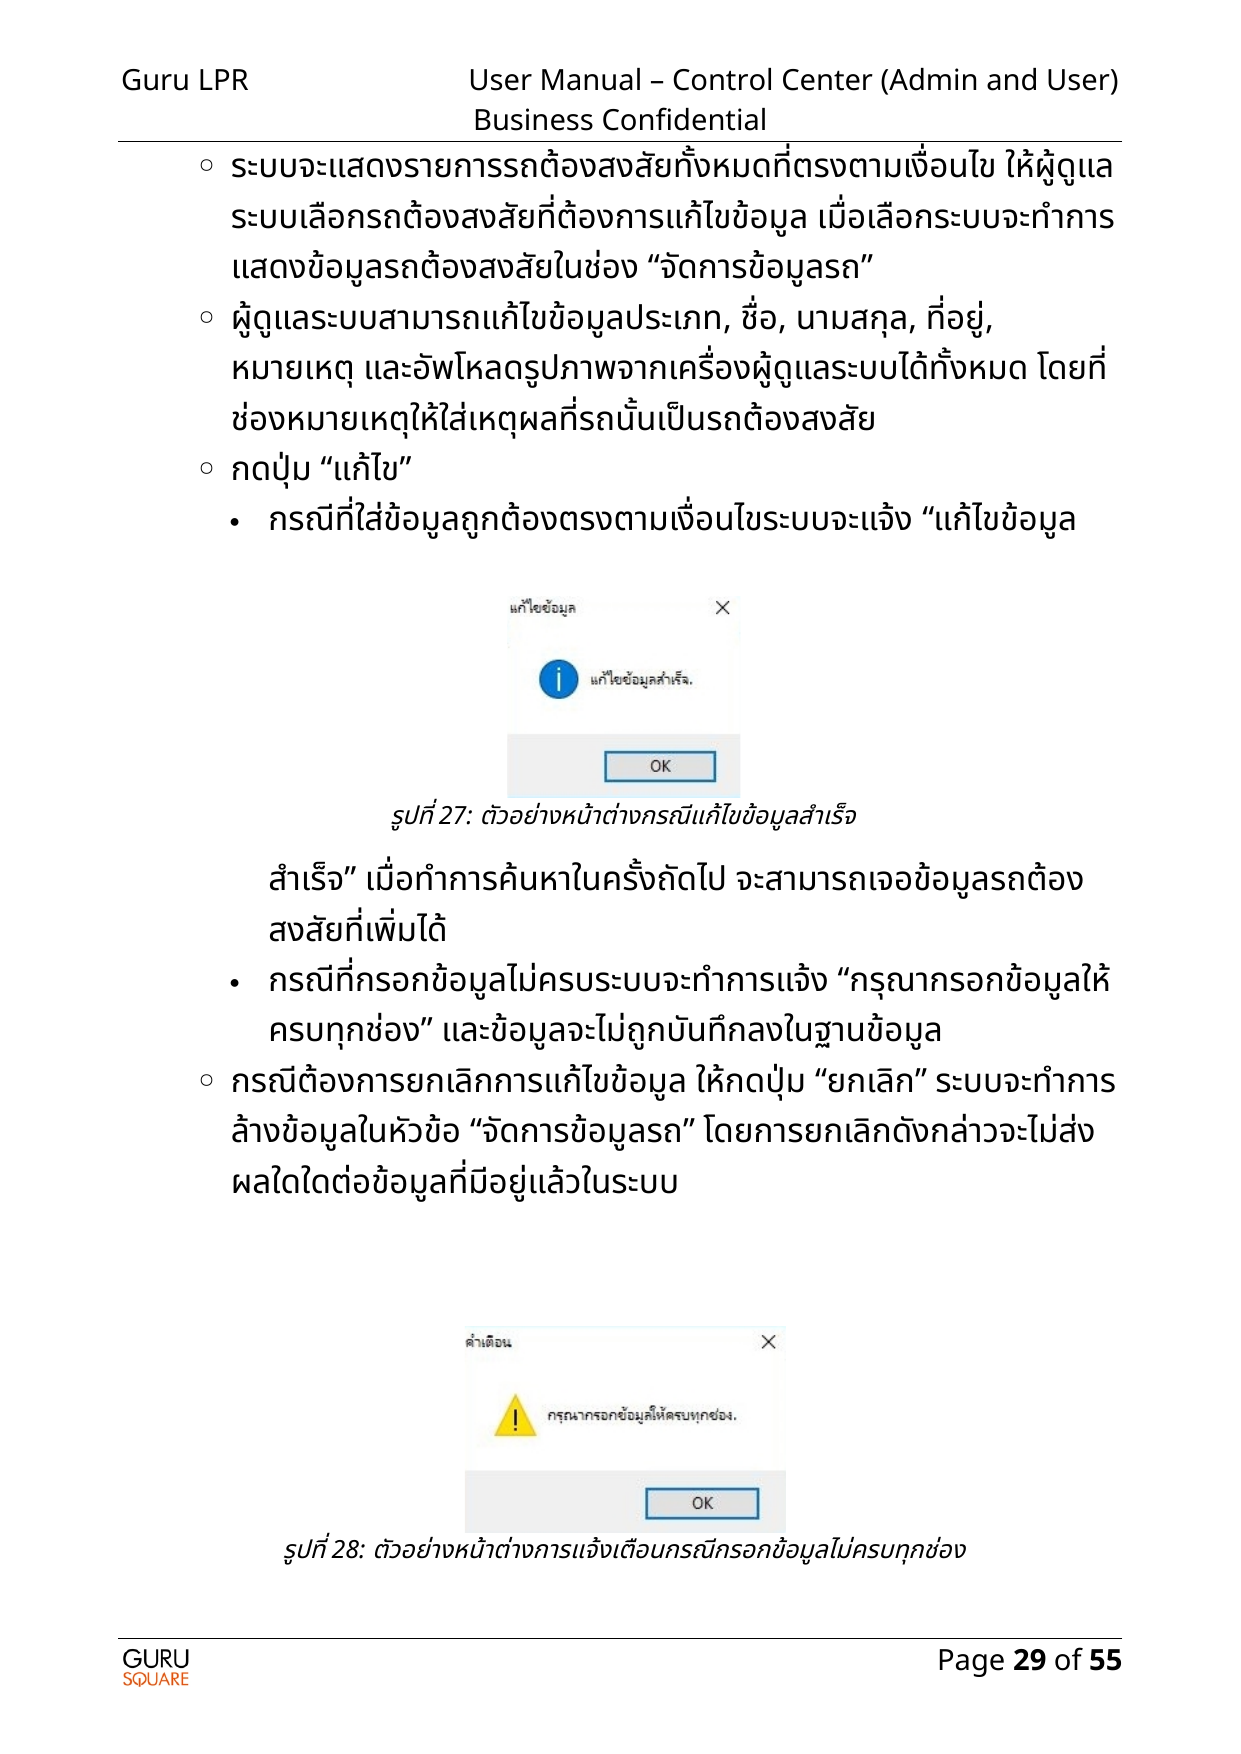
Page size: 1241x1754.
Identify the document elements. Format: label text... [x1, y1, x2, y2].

list กดปุ่ม “แก้ไข” [193, 445, 1122, 495]
picture [507, 596, 741, 798]
list ผู้ดูแลระบบสามารถแก้ไขข้อมูลประเภท, ชื่อ, นามสกุล, ที่อยู่, หมายเหตุ และอัพโหลดรูปภาพจากเครื่องผู้ดูแลระบบได้ทั้งหมด โดยที่ช่องหมายเหตุให้ใส่เหตุผลที่รถนั้นเป็นรถต้องสงสัย [193, 293, 1122, 445]
picture [464, 1326, 786, 1533]
list กรณีที่ใส่ข้อมูลถูกต้องตรงตามเงื่อนไขระบบจะแจ้ง “แก้ไขข้อมูลสำเร็จ” เมื่อทำการค้นหาในครั้งถัดไป จะสามารถเจอข้อมูลรถต้องสงสัยที่เพิ่มได้ [231, 855, 1122, 956]
list กรณีต้องการยกเลิกการแก้ไขข้อมูล ให้กดปุ่ม “ยกเลิก” ระบบจะทำการล้างข้อมูลในหัวข้อ “จัดการข้อมูลรถ” โดยการยกเลิกดังกล่าวจะไม่ส่งผลใดใดต่อข้อมูลที่มีอยู่แล้วในระบบ [193, 1057, 1122, 1208]
list กรณีที่ใส่ข้อมูลถูกต้องตรงตามเงื่อนไขระบบจะแจ้ง “แก้ไขข้อมูลสำเร็จ” เมื่อทำการค้นหาในครั้งถัดไป จะสามารถเจอข้อมูลรถต้องสงสัยที่เพิ่มได้ [231, 495, 1122, 588]
list กรณีที่กรอกข้อมูลไม่ครบระบบจะทำการแจ้ง “กรุณากรอกข้อมูลให้ครบทุกช่อง” และข้อมูลจะไม่ถูกบันทึกลงในฐานข้อมูล [231, 956, 1122, 1057]
picture [121, 1646, 191, 1688]
list ระบบจะแสดงรายการรถต้องสงสัยทั้งหมดที่ตรงตามเงื่อนไข ให้ผู้ดูแลระบบเลือกรถต้องสงสัยที่ต้องการแก้ไขข้อมูล เมื่อเลือกระบบจะทำการแสดงข้อมูลรถต้องสงสัยในช่อง “จัดการข้อมูลรถ” [193, 142, 1122, 293]
